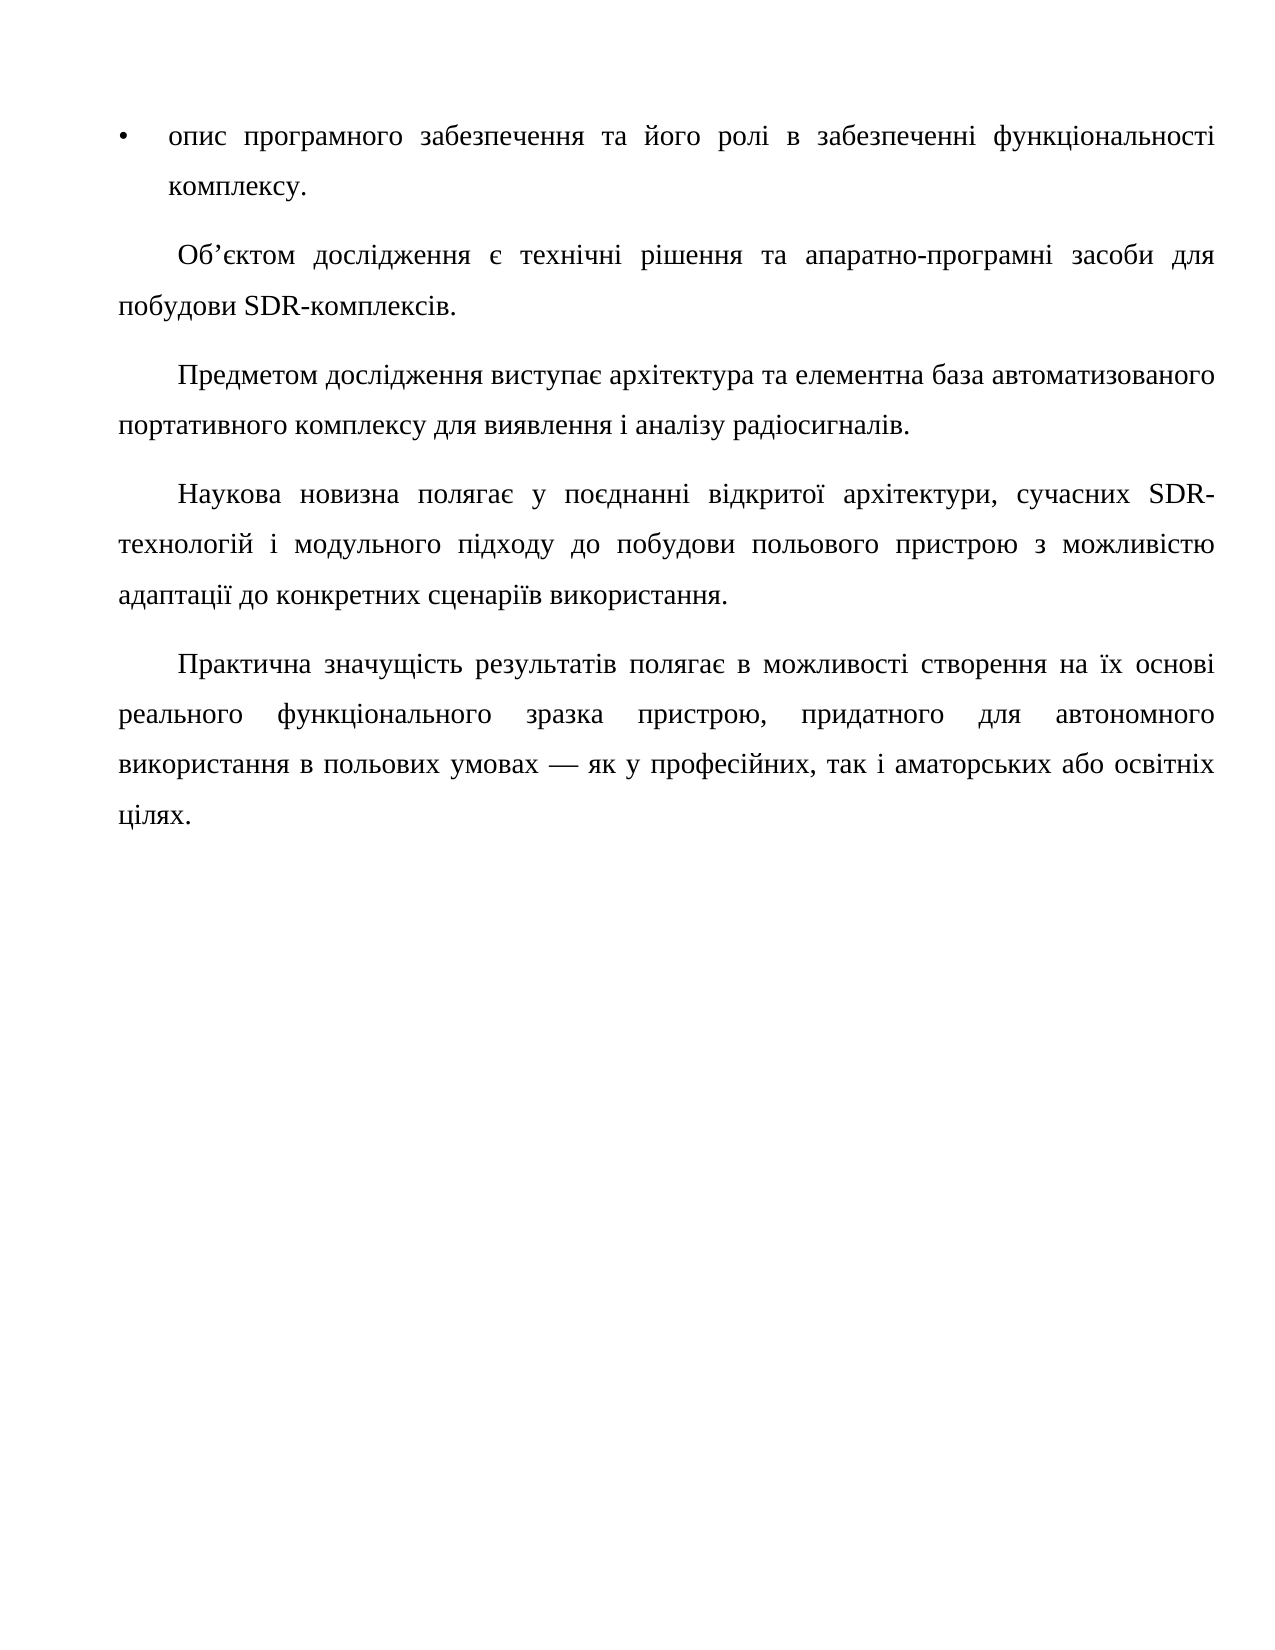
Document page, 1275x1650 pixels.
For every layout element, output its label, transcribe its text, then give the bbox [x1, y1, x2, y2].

text Об’єктом дослідження є технічні рішення та апаратно-програмні засоби для побудови SDR-комплексів. [118, 237, 1216, 321]
text Практична значущість результатів полягає в можливості створення на їх основі реального функціонального зразка пристрою, придатного для автономного використання в польових умовах — як у професійних, так і аматорських або освітніх цілях. [118, 646, 1216, 830]
list опис програмного забезпечення та його ролі в забезпеченні функціональності комплексу. [118, 118, 1216, 202]
text Наукова новизна полягає у поєднанні відкритої архітектури, сучасних SDR-технологій і модульного підходу до побудови польового пристрою з можливістю адаптації до конкретних сценаріїв використання. [118, 476, 1216, 610]
text Предметом дослідження виступає архітектура та елементна база автоматизованого портативного комплексу для виявлення і аналізу радіосигналів. [118, 357, 1216, 441]
